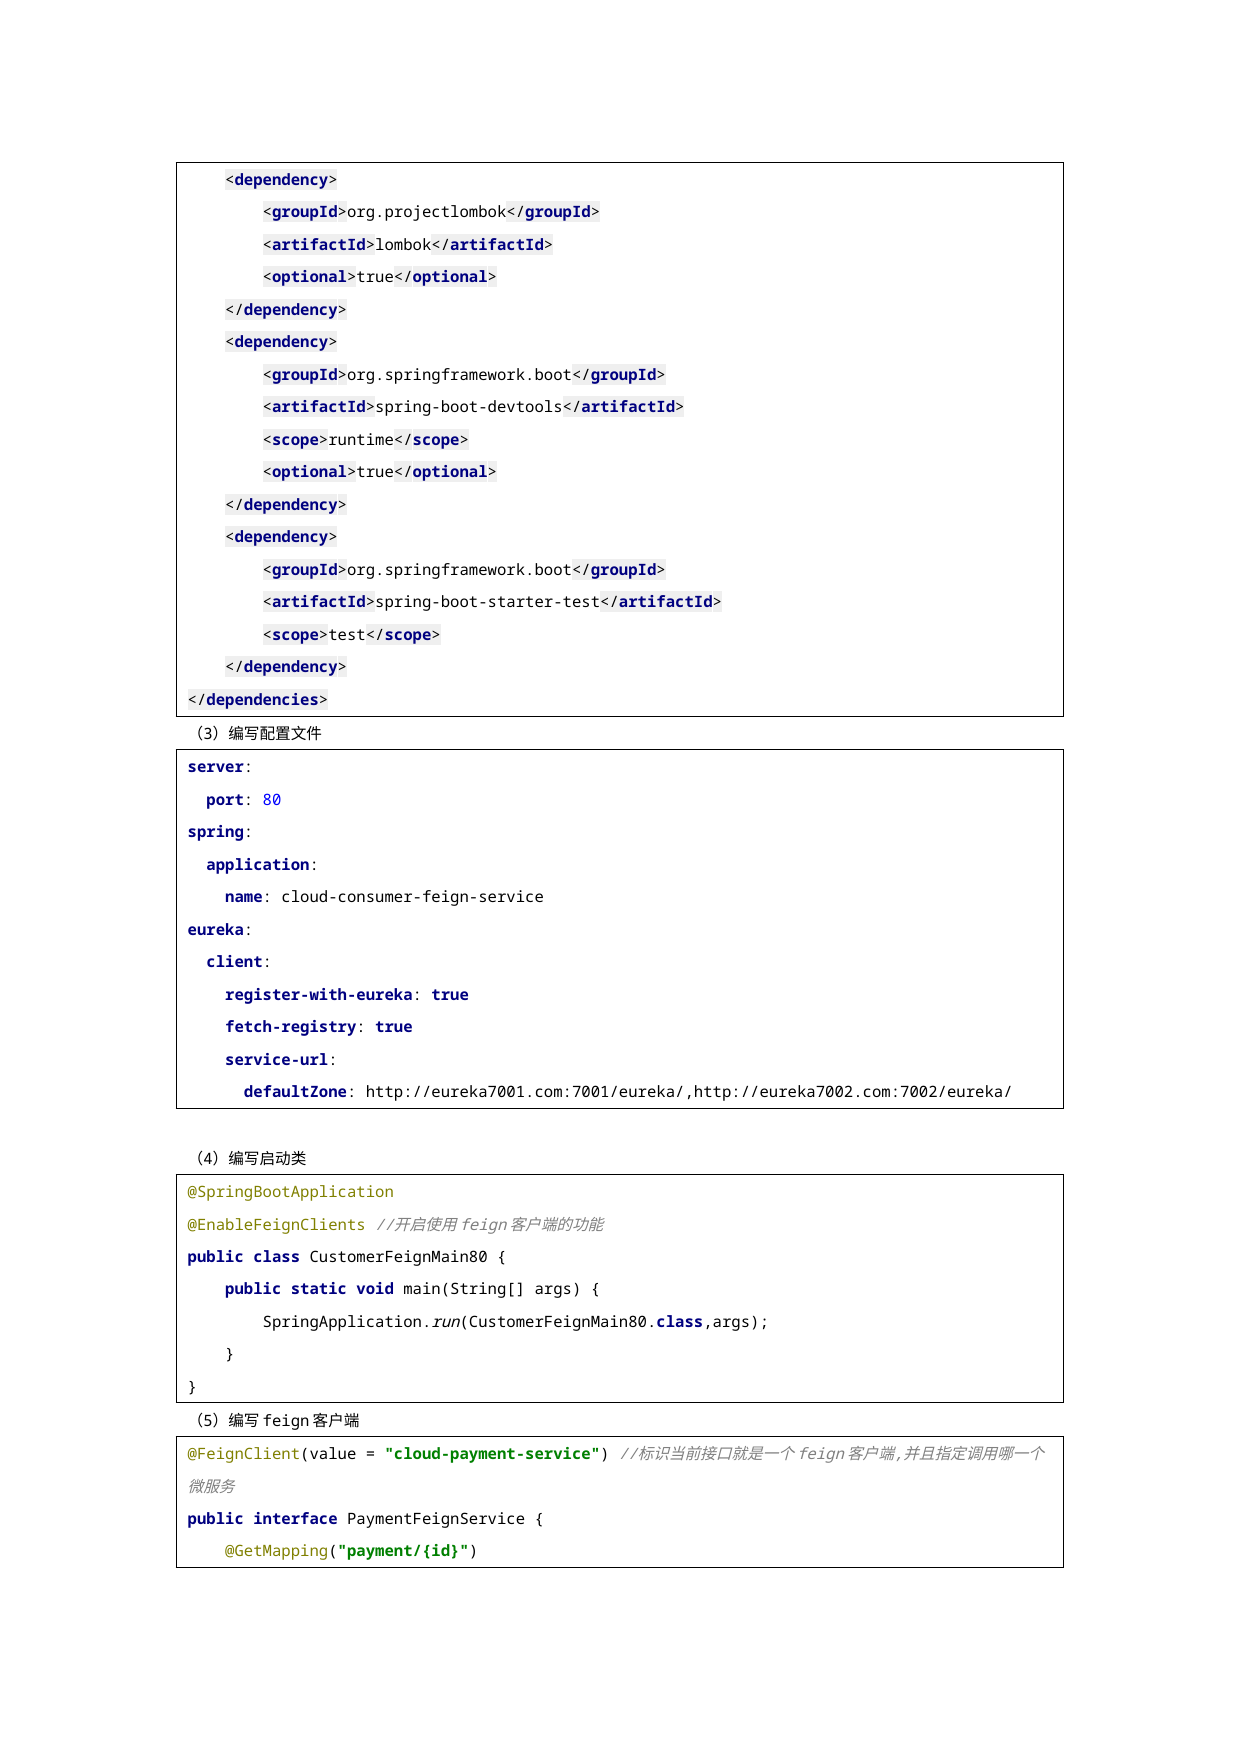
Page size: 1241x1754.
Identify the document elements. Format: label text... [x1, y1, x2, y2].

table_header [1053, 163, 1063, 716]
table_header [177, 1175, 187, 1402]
text （5）编写feign客户端 [187, 1403, 1053, 1436]
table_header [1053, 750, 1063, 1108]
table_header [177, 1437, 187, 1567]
text （3）编写配置文件 [187, 717, 1053, 749]
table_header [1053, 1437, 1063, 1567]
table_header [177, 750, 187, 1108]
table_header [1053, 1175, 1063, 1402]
text （4）编写启动类 [187, 1141, 1053, 1174]
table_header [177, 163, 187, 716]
